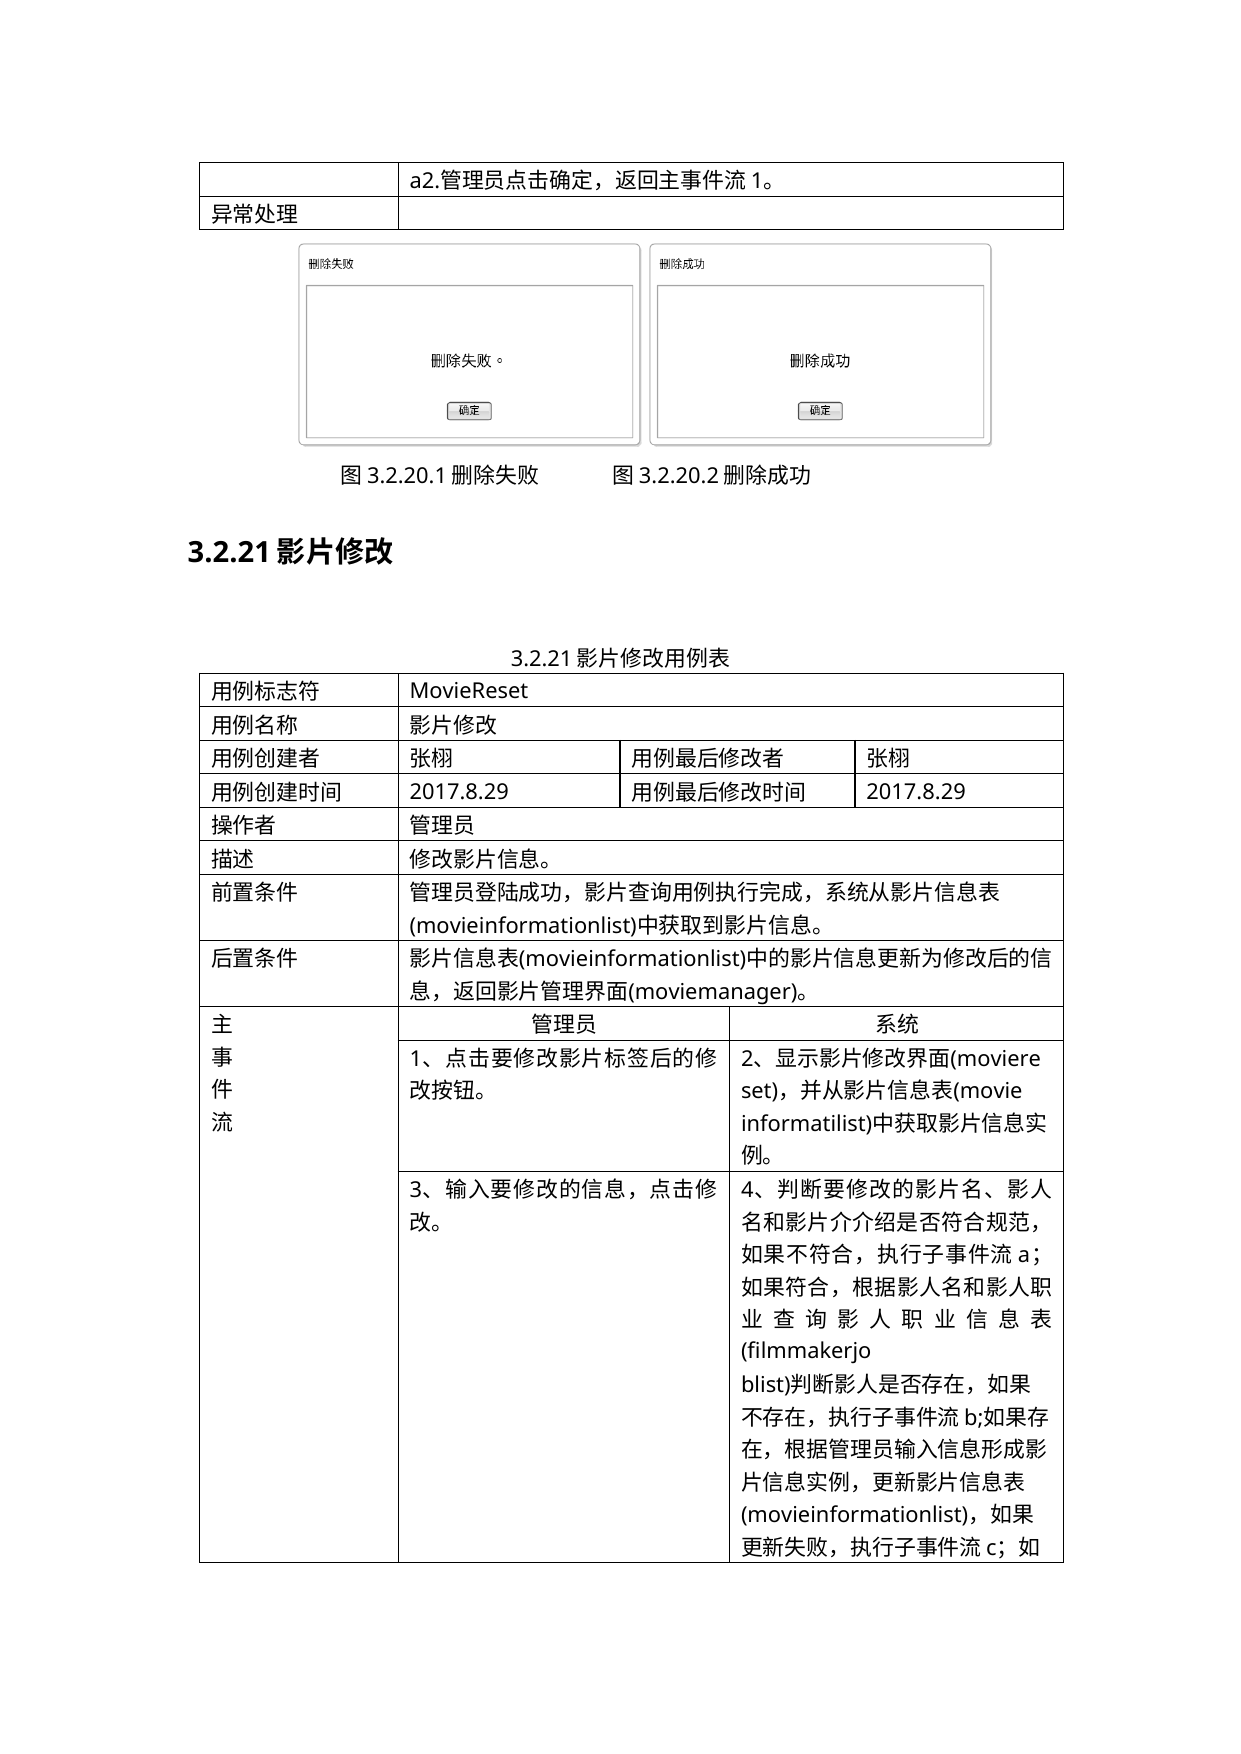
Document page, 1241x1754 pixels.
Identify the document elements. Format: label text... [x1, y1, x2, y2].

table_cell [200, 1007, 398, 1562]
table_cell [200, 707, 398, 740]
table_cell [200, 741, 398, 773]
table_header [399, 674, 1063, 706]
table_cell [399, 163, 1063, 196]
text 3.2.21影片修改用例表 [187, 640, 1053, 673]
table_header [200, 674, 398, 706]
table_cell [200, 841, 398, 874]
text 图3.2.20.1删除失败 图3.2.20.2删除成功 [187, 458, 1053, 490]
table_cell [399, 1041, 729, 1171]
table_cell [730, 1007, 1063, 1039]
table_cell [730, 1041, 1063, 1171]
subtitle 3.2.21影片修改 [187, 517, 1053, 582]
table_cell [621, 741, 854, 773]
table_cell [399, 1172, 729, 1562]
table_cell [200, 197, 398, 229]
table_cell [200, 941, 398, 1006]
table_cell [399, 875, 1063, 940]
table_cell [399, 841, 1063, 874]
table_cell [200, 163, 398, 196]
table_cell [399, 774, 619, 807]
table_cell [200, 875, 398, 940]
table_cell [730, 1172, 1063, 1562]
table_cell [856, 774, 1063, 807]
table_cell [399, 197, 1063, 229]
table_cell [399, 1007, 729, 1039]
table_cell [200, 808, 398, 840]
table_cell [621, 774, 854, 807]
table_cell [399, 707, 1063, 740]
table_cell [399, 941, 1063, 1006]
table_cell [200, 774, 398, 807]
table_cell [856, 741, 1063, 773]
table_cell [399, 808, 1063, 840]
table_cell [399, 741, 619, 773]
